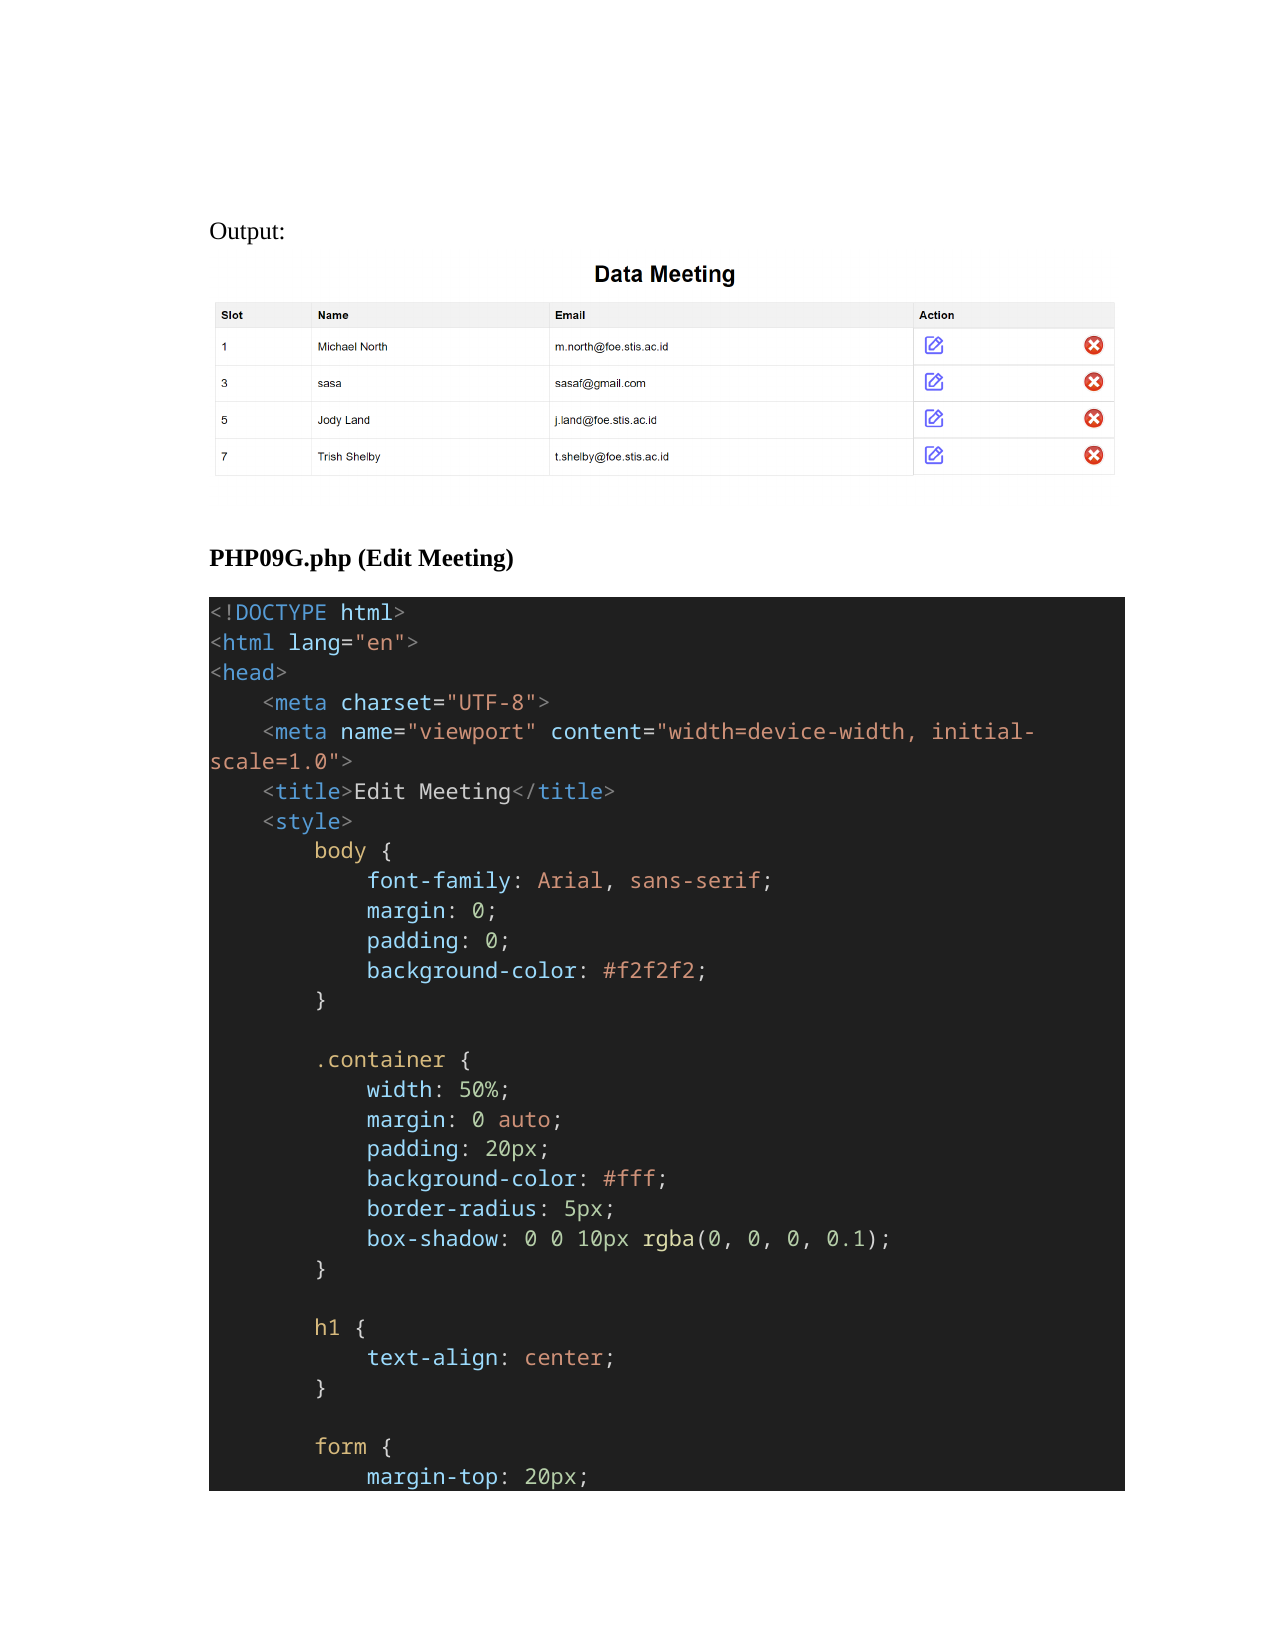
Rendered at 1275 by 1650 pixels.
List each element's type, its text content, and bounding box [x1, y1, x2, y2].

text width: 50%; [209, 1074, 1125, 1103]
text } [209, 1372, 1125, 1401]
text background-color: #f2f2f2; [209, 954, 1125, 984]
list Output: [209, 216, 1125, 245]
text h1 { [209, 1312, 1125, 1342]
text margin-top: 20px; [209, 1461, 1125, 1491]
text padding: 20px; [209, 1133, 1125, 1163]
text margin: 0 auto; [209, 1103, 1125, 1133]
text padding: 0; [209, 925, 1125, 954]
text <meta charset="UTF-8"> [209, 686, 1125, 716]
text margin: 0; [209, 895, 1125, 925]
text } [209, 984, 1125, 1014]
text box-shadow: 0 0 10px rgba(0, 0, 0, 0.1); [209, 1223, 1125, 1252]
text <meta name="viewport" content="width=device-width, initial-scale=1.0"> [209, 716, 1125, 776]
text <title>Edit Meeting</title> [209, 776, 1125, 806]
text .container { [209, 1044, 1125, 1074]
text <style> [209, 806, 1125, 835]
text background-color: #fff; [209, 1163, 1125, 1193]
text border-radius: 5px; [209, 1193, 1125, 1223]
text text-align: center; [209, 1342, 1125, 1372]
text <!DOCTYPE html> [209, 597, 1125, 627]
text } [209, 1252, 1125, 1282]
text font-family: Arial, sans-serif; [209, 865, 1125, 895]
picture [209, 249, 1120, 506]
list PHP09G.php (Edit Meeting) [209, 543, 1125, 572]
text <head> [209, 657, 1125, 686]
text <html lang="en"> [209, 627, 1125, 657]
text form { [209, 1431, 1125, 1461]
text body { [209, 835, 1125, 865]
